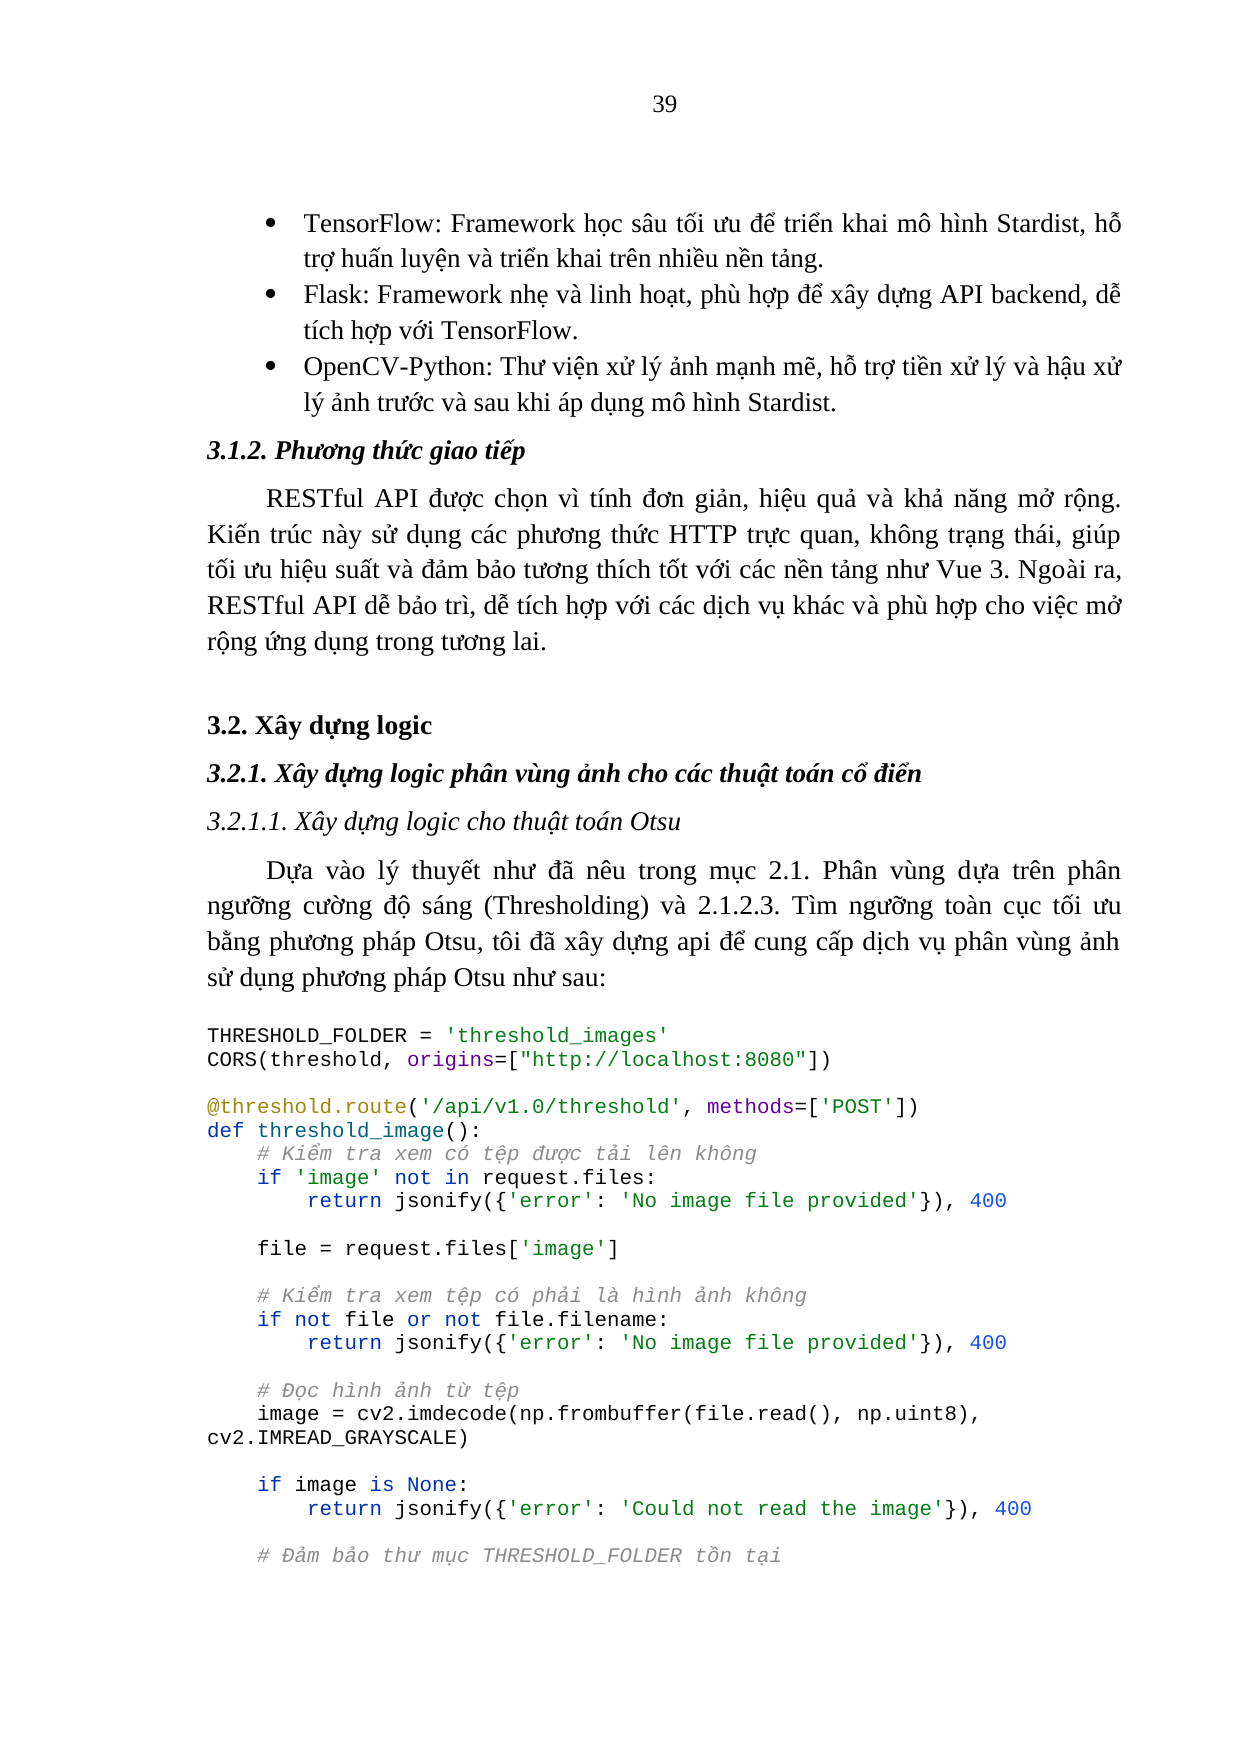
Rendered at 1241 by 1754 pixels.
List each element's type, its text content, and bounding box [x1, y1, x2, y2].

list Flask: Framework nhẹ và linh hoạt, phù hợp để xây dựng API backend, dễ tích hợp với TensorFlow. [266, 278, 1122, 345]
subtitle 3.2.1.1. Xây dựng logic cho thuật toán Otsu [207, 806, 1122, 837]
subtitle 3.2.1. Xây dựng logic phân vùng ảnh cho các thuật toán cổ điển [207, 757, 1122, 788]
text RESTful API được chọn vì tính đơn giản, hiệu quả và khả năng mở rộng. Kiến trúc này sử dụng các phương thức HTTP trực quan, không trạng thái, giúp tối ưu hiệu suất và đảm bảo tương thích tốt với các nền tảng như Vue 3. Ngoài ra, RESTful API dễ bảo trì, dễ tích hợp với các dịch vụ khác và phù hợp cho việc mở rộng ứng dụng trong tương lai. [207, 482, 1122, 656]
list OpenCV-Python: Thư viện xử lý ảnh mạnh mẽ, hỗ trợ tiền xử lý và hậu xử lý ảnh trước và sau khi áp dụng mô hình Stardist. [266, 350, 1122, 417]
subtitle 3.1.2. Phương thức giao tiếp [207, 434, 1122, 465]
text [207, 1025, 1122, 1569]
subtitle 3.2. Xây dựng logic [207, 709, 1122, 740]
text Dựa vào lý thuyết như đã nêu trong mục 2.1. Phân vùng dựa trên phân ngưỡng cường độ sáng (Thresholding) và 2.1.2.3. Tìm ngưỡng toàn cục tối ưu bằng phương pháp Otsu, tôi đã xây dựng api để cung cấp dịch vụ phân vùng ảnh sử dụng phương pháp Otsu như sau: [207, 854, 1122, 992]
list TensorFlow: Framework học sâu tối ưu để triển khai mô hình Stardist, hỗ trợ huấn luyện và triển khai trên nhiều nền tảng. [266, 207, 1122, 274]
